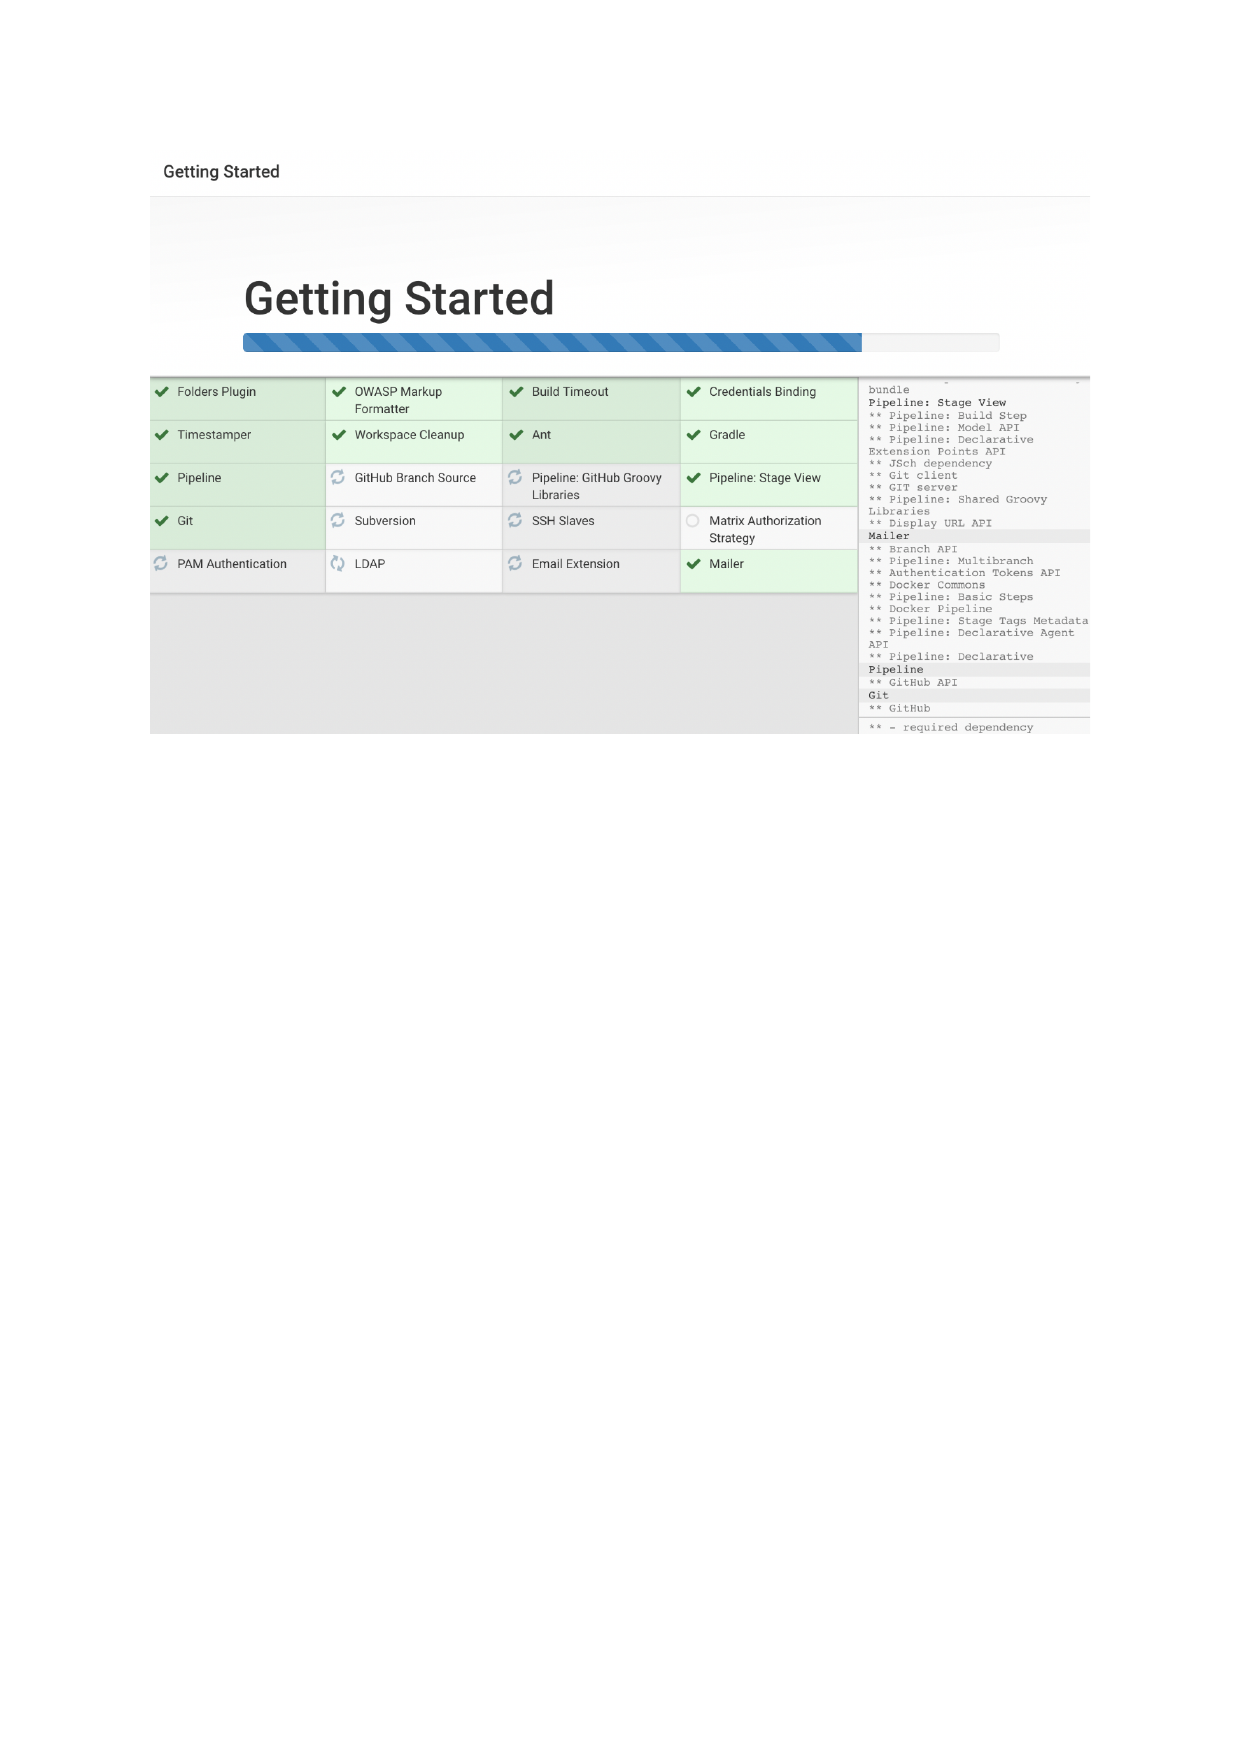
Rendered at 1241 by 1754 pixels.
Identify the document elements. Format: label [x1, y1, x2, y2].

picture [150, 150, 1091, 734]
